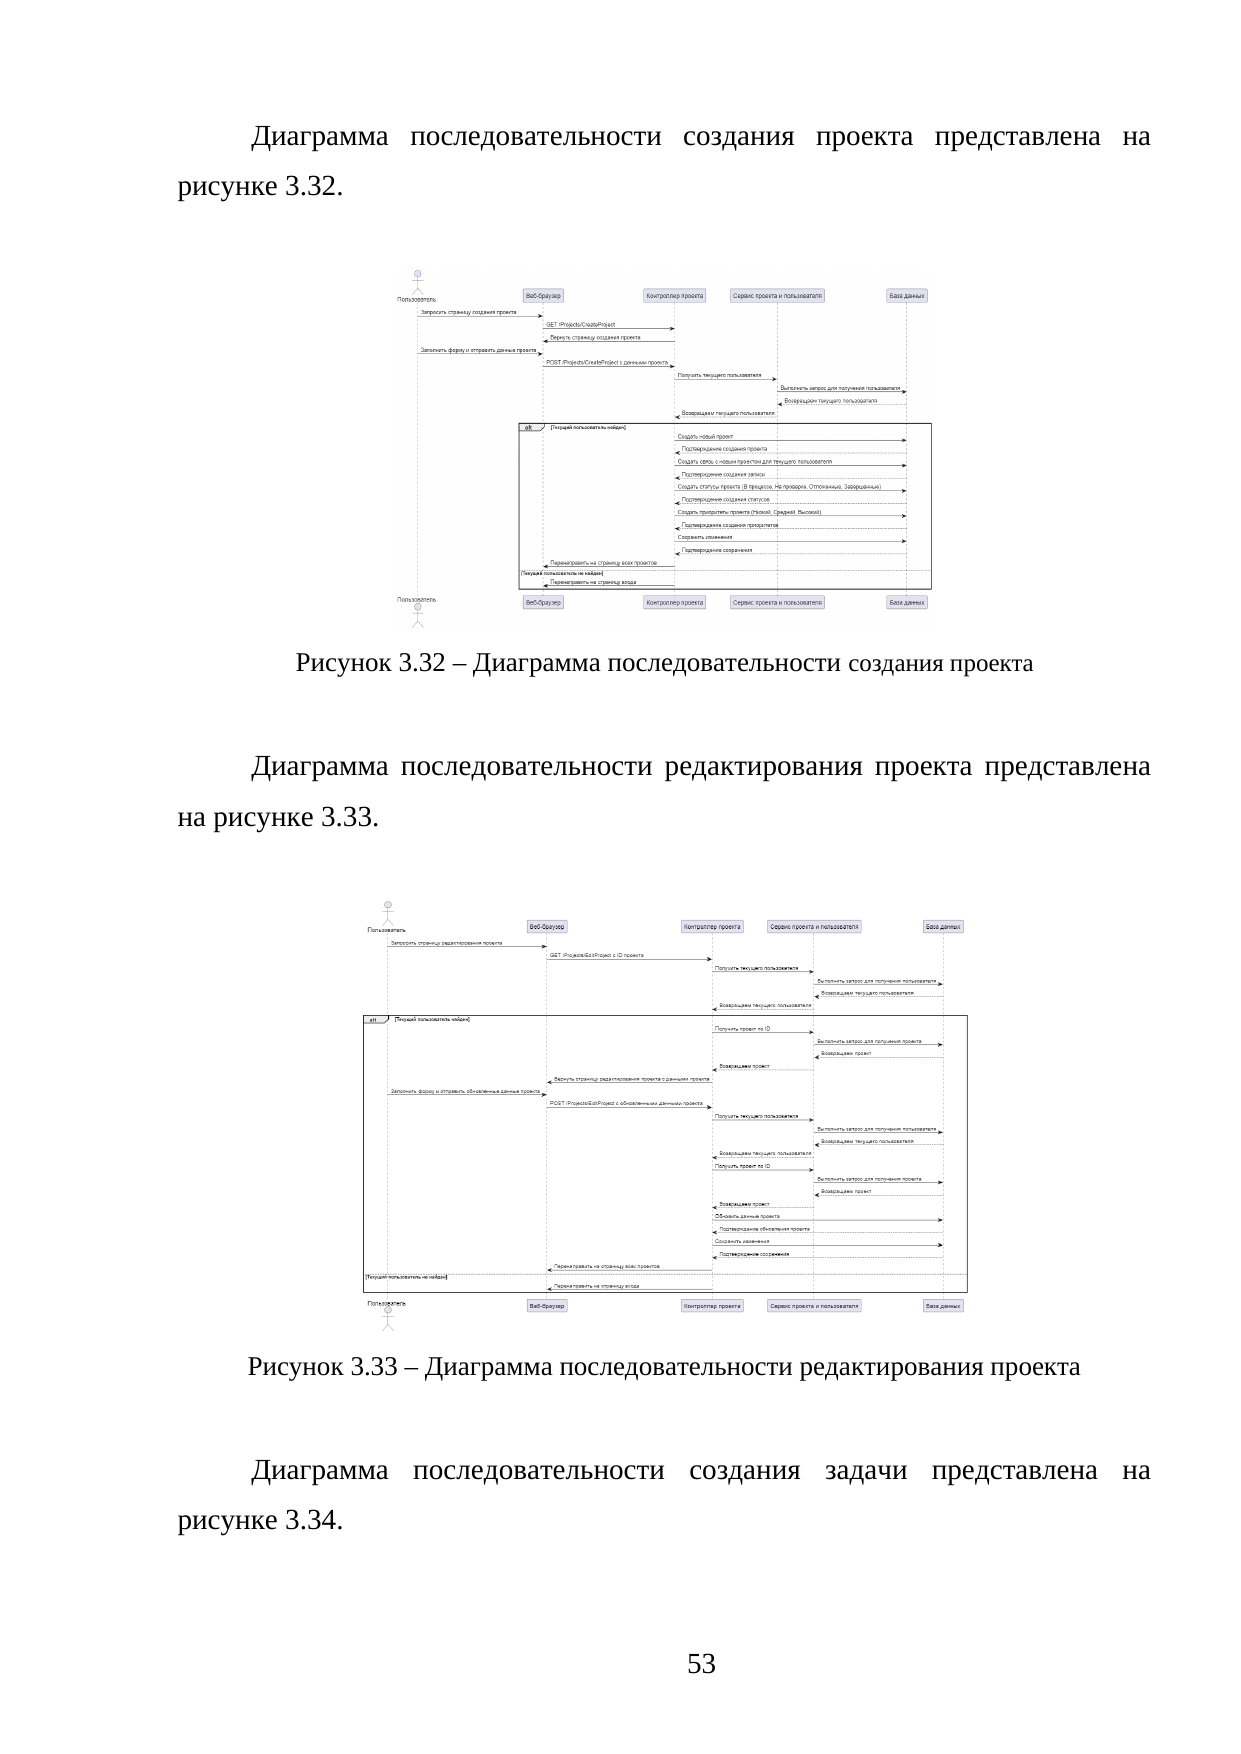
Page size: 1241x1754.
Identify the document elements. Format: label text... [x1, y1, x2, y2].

picture [395, 269, 934, 630]
text Диаграмма последовательности создания проекта представлена на рисунке 3.32. [177, 118, 1152, 202]
text Рисунок 3.32 – Диаграмма последовательности создания проекта [177, 646, 1152, 677]
text Диаграмма последовательности редактирования проекта представлена на рисунке 3.33. [177, 748, 1152, 832]
text Диаграмма последовательности создания задачи представлена на рисунке 3.34. [177, 1452, 1152, 1536]
text Рисунок 3.33 – Диаграмма последовательности редактирования проекта [177, 1350, 1152, 1381]
picture [359, 899, 970, 1333]
